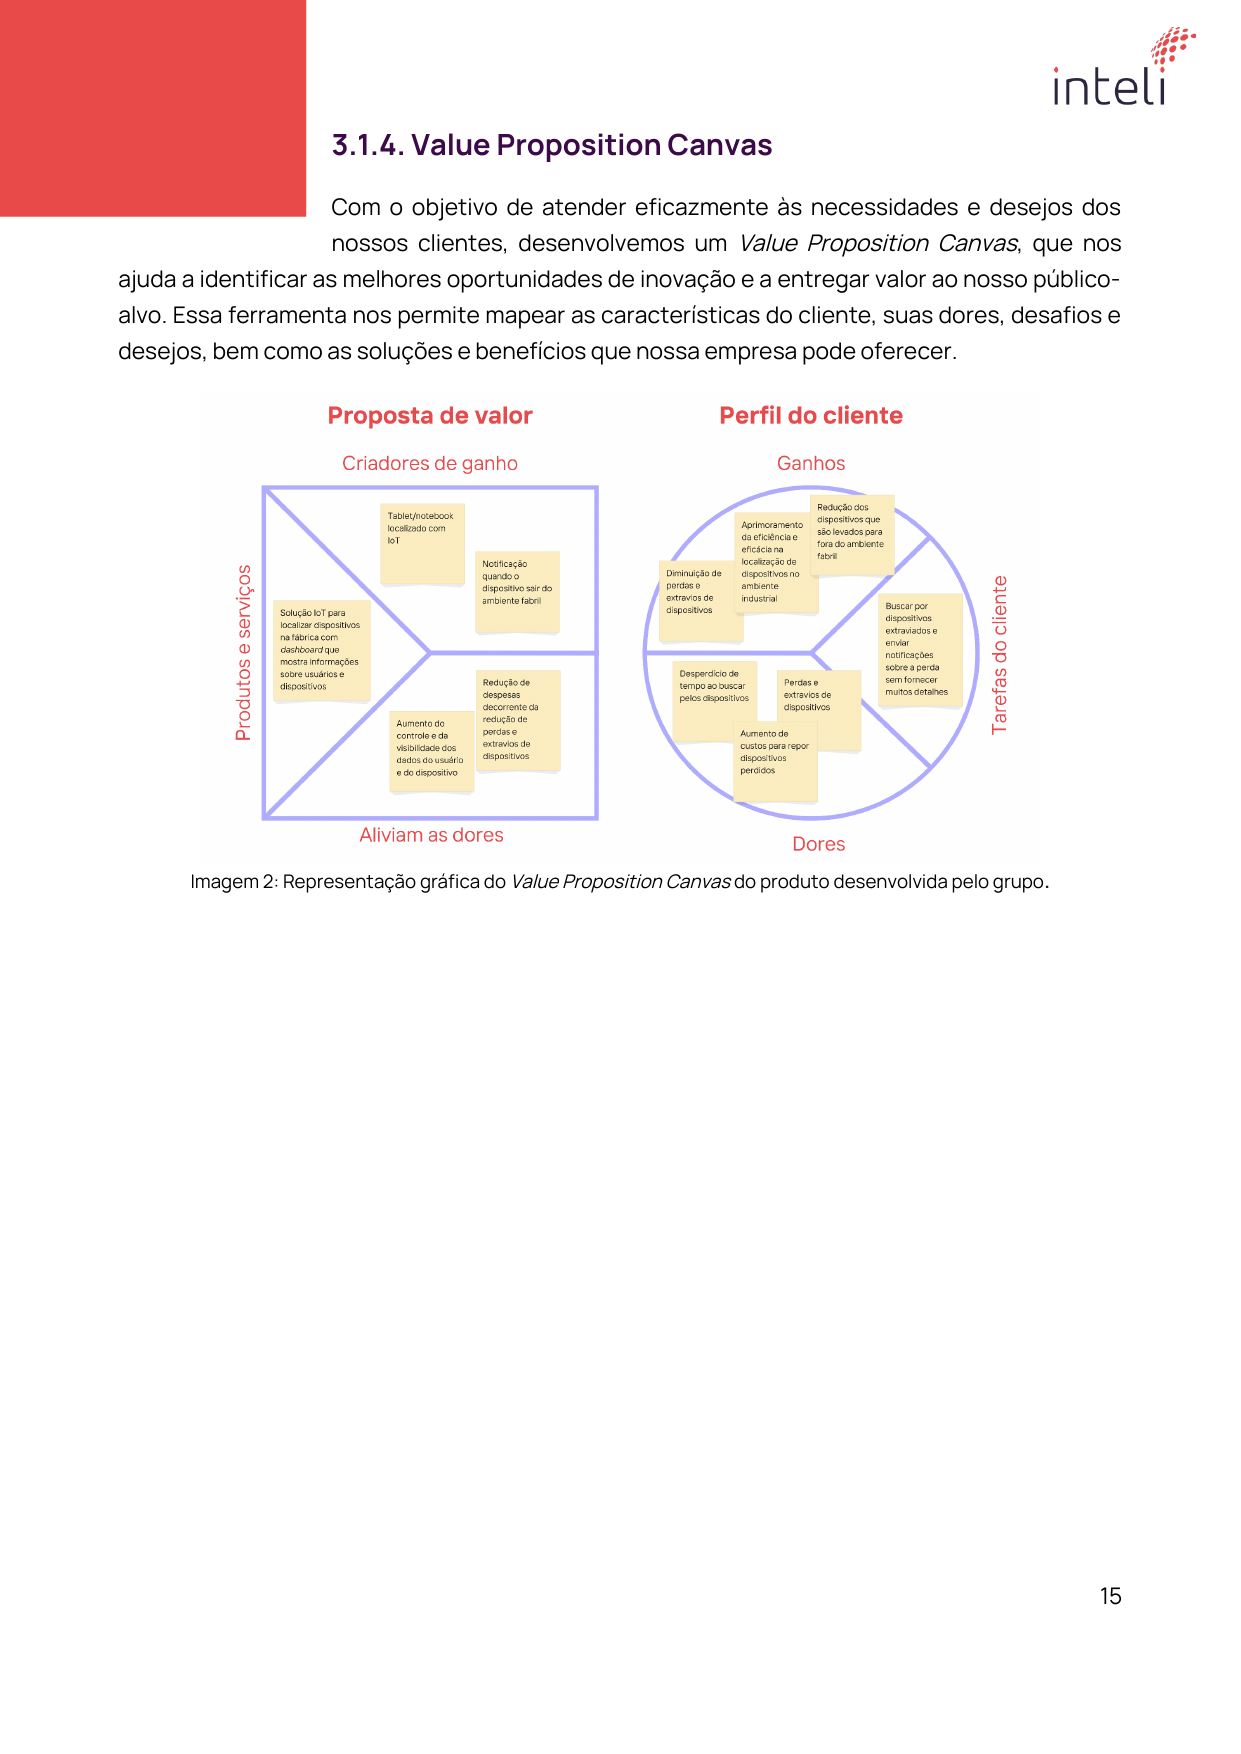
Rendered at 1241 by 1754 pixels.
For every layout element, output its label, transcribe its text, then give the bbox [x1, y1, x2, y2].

picture [198, 391, 1043, 864]
picture [1054, 27, 1197, 105]
picture [0, 0, 307, 217]
text Imagem 2: Representação gráfica do Value Proposition Canvas do produto desenvolvida pelo grupo. [118, 869, 1122, 894]
text Com o objetivo de atender eficazmente às necessidades e desejos dos nossos clientes, desenvolvemos um Value Proposition Canvas, que nos ajuda a identificar as melhores oportunidades de inovação e a entregar valor ao nosso público-alvo. Essa ferramenta nos permite mapear as características do cliente, suas dores, desafios e desejos, bem como as soluções e benefícios que nossa empresa pode oferecer. [118, 191, 1122, 366]
text 3.1.4. Value Proposition Canvas [118, 124, 1122, 164]
